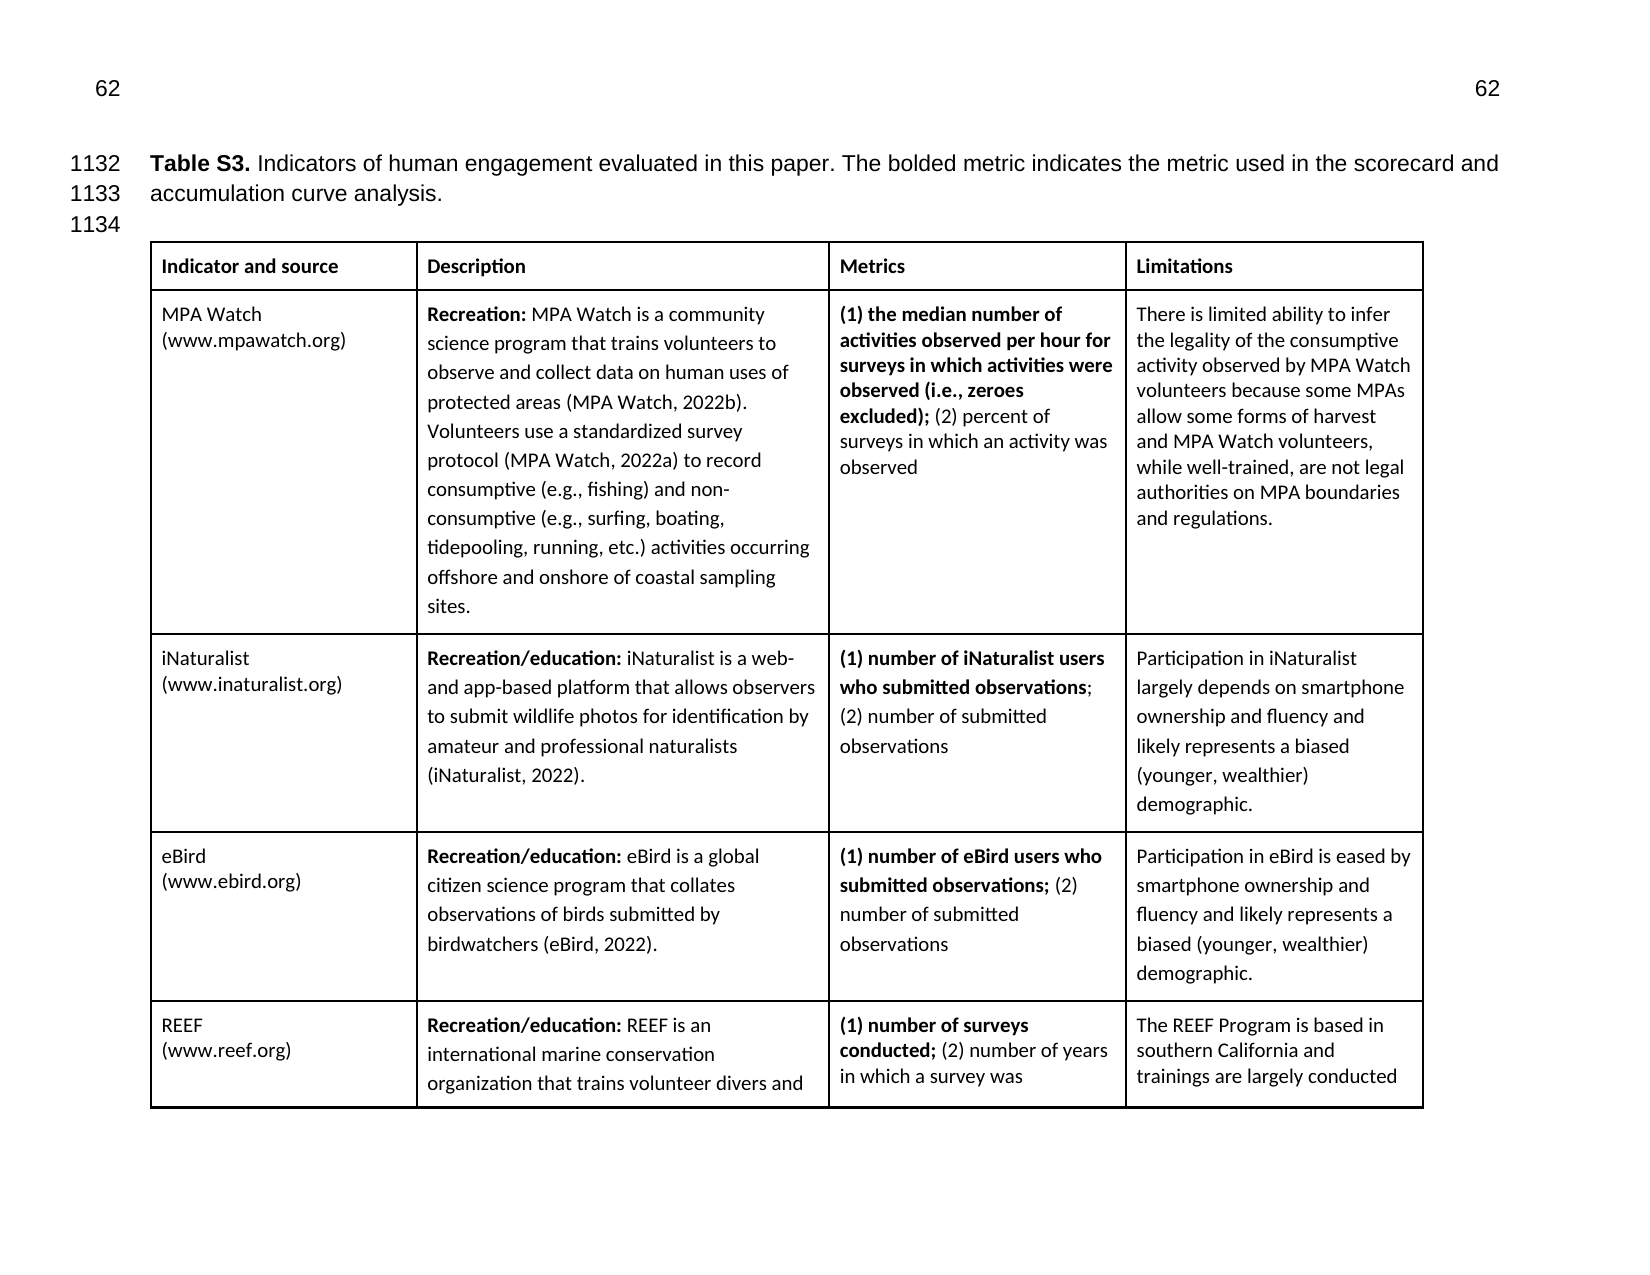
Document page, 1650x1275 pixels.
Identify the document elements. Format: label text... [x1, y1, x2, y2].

table_cell Recreation/education: iNaturalist is a web- and app-based platform that allows observers to submit wildlife photos for identification by amateur and professional naturalists (iNaturalist, 2022). [418, 635, 828, 831]
table_header Metrics [830, 243, 1125, 289]
table_header Indicator and source [152, 243, 416, 289]
table_cell (1) number of iNaturalist users who submitted observations; (2) number of submitted observations [830, 635, 1125, 831]
table_cell MPA Watch (www.mpawatch.org) [152, 291, 416, 633]
table_cell REEF (www.reef.org) [152, 1002, 416, 1106]
table_cell Recreation/education: eBird is a global citizen science program that collates observations of birds submitted by birdwatchers (eBird, 2022). [418, 833, 828, 1000]
table_cell iNaturalist (www.inaturalist.org) [152, 635, 416, 831]
table_cell There is limited ability to infer the legality of the consumptive activity observed by MPA Watch volunteers because some MPAs allow some forms of harvest and MPA Watch volunteers, while well-trained, are not legal authorities on MPA boundaries and regulations. [1127, 291, 1422, 633]
table_header Description [418, 243, 828, 289]
table_cell Participation in iNaturalist largely depends on smartphone ownership and fluency and likely represents a biased (younger, wealthier) demographic. [1127, 635, 1422, 831]
table_cell (1) the median number of activities observed per hour for surveys in which activities were observed (i.e., zeroes excluded); (2) percent of surveys in which an activity was observed [830, 291, 1125, 633]
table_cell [418, 1002, 828, 1106]
text Table S3. Indicators of human engagement evaluated in this paper. The bolded metric indicates the metric used in the scorecard and accumulation curve analysis. [150, 150, 1500, 207]
table_cell eBird (www.ebird.org) [152, 833, 416, 1000]
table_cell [830, 1002, 1125, 1106]
table_cell Recreation: MPA Watch is a community science program that trains volunteers to observe and collect data on human uses of protected areas (MPA Watch, 2022b). Volunteers use a standardized survey protocol (MPA Watch, 2022a) to record consumptive (e.g., fishing) and non-consumptive (e.g., surfing, boating, tidepooling, running, etc.) activities occurring offshore and onshore of coastal sampling sites. [418, 291, 828, 633]
table_cell (1) number of eBird users who submitted observations; (2) number of submitted observations [830, 833, 1125, 1000]
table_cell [1127, 1002, 1422, 1106]
table_cell Participation in eBird is eased by smartphone ownership and fluency and likely represents a biased (younger, wealthier) demographic. [1127, 833, 1422, 1000]
table_header Limitations [1127, 243, 1422, 289]
